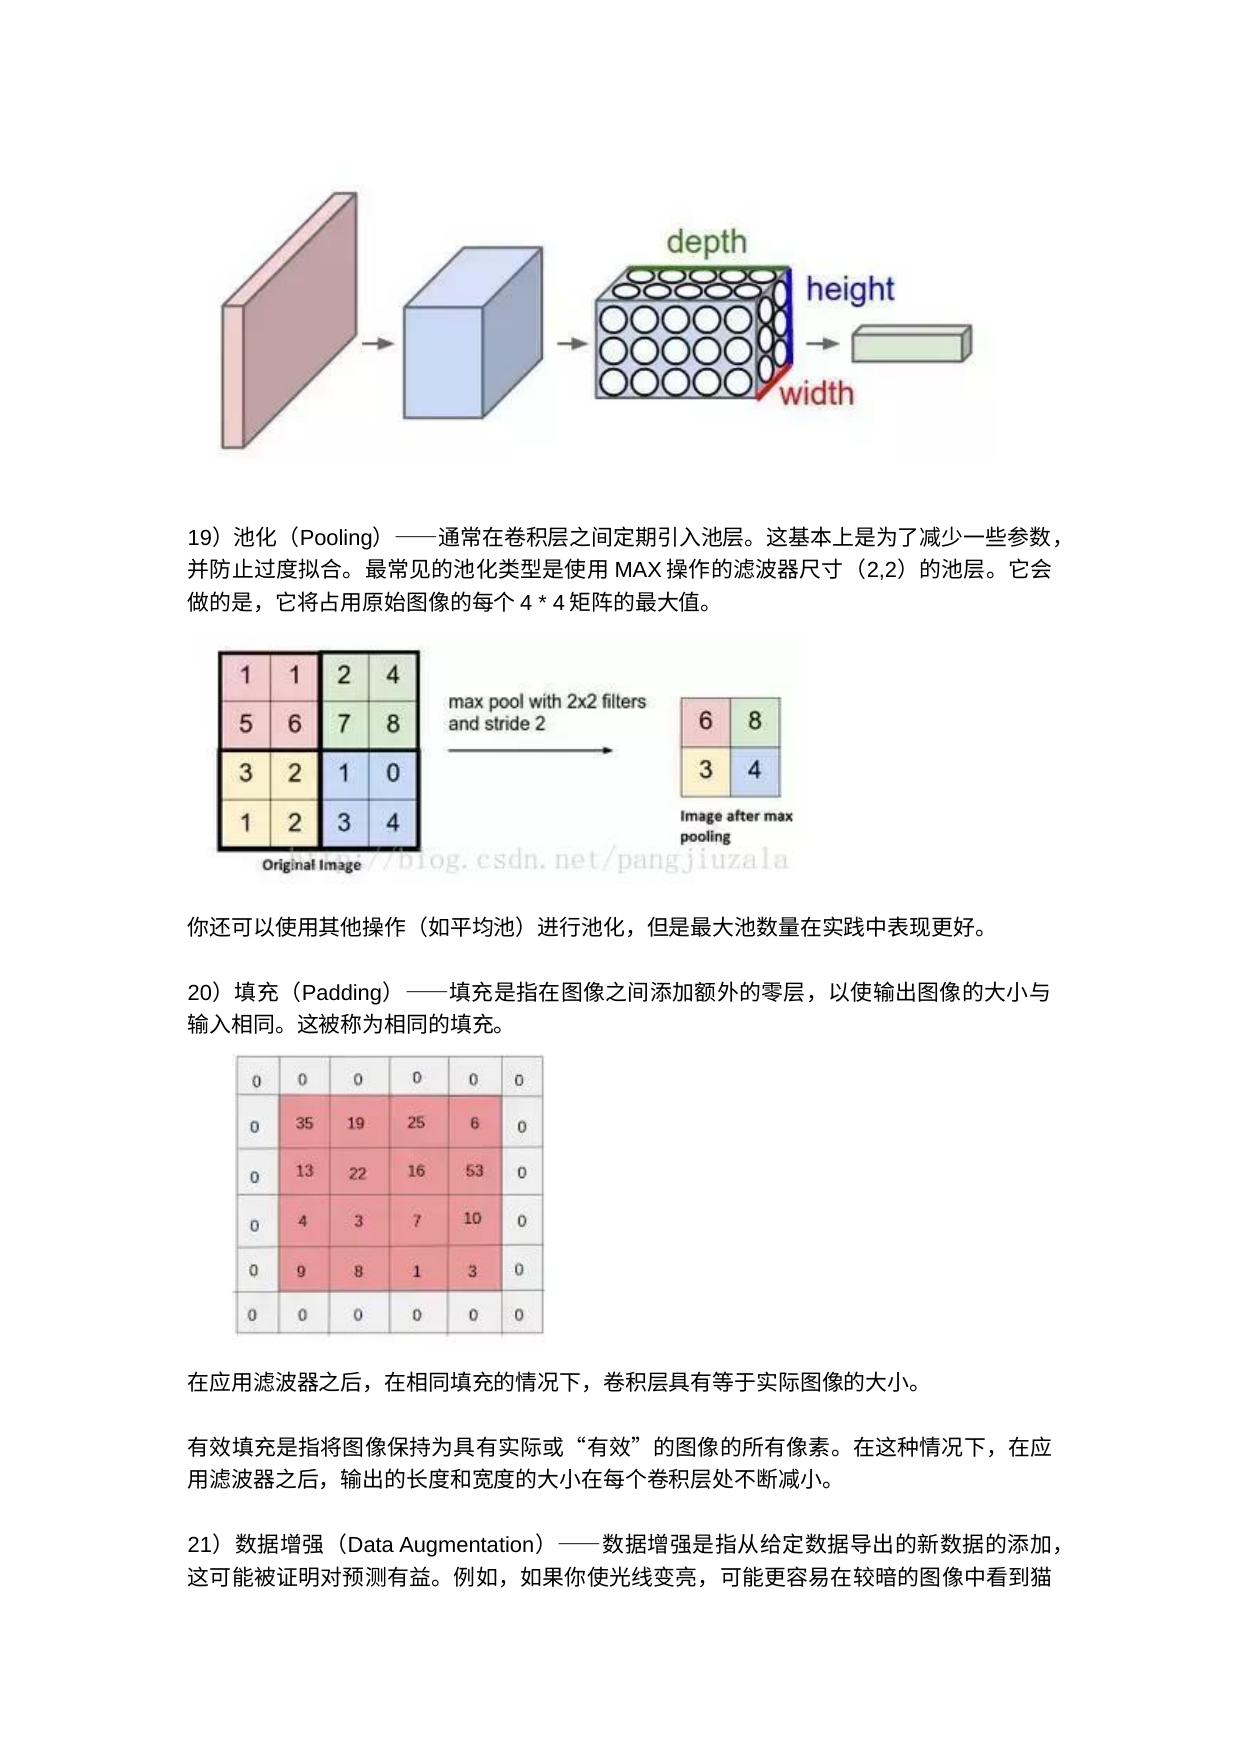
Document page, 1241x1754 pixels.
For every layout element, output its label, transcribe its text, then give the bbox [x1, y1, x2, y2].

picture [187, 162, 1052, 459]
picture [187, 617, 841, 886]
list 你还可以使用其他操作（如平均池）进行池化，但是最大池数量在实践中表现更好。 [187, 909, 1053, 942]
list 在应用滤波器之后，在相同填充的情况下，卷积层具有等于实际图像的大小。 [187, 1364, 1053, 1397]
list 有效填充是指将图像保持为具有实际或“有效”的图像的所有像素。在这种情况下，在应用滤波器之后，输出的长度和宽度的大小在每个卷积层处不断减小。 [187, 1429, 1053, 1494]
list 19）池化（Pooling）——通常在卷积层之间定期引入池层。这基本上是为了减少一些参数，并防止过度拟合。最常见的池化类型是使用MAX操作的滤波器尺寸（2,2）的池层。它会做的是，它将占用原始图像的每个4 * 4矩阵的最大值。 [187, 519, 1053, 617]
list 20）填充（Padding）——填充是指在图像之间添加额外的零层，以使输出图像的大小与输入相同。这被称为相同的填充。 [187, 974, 1053, 1039]
picture [187, 1039, 611, 1362]
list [187, 1527, 1053, 1592]
